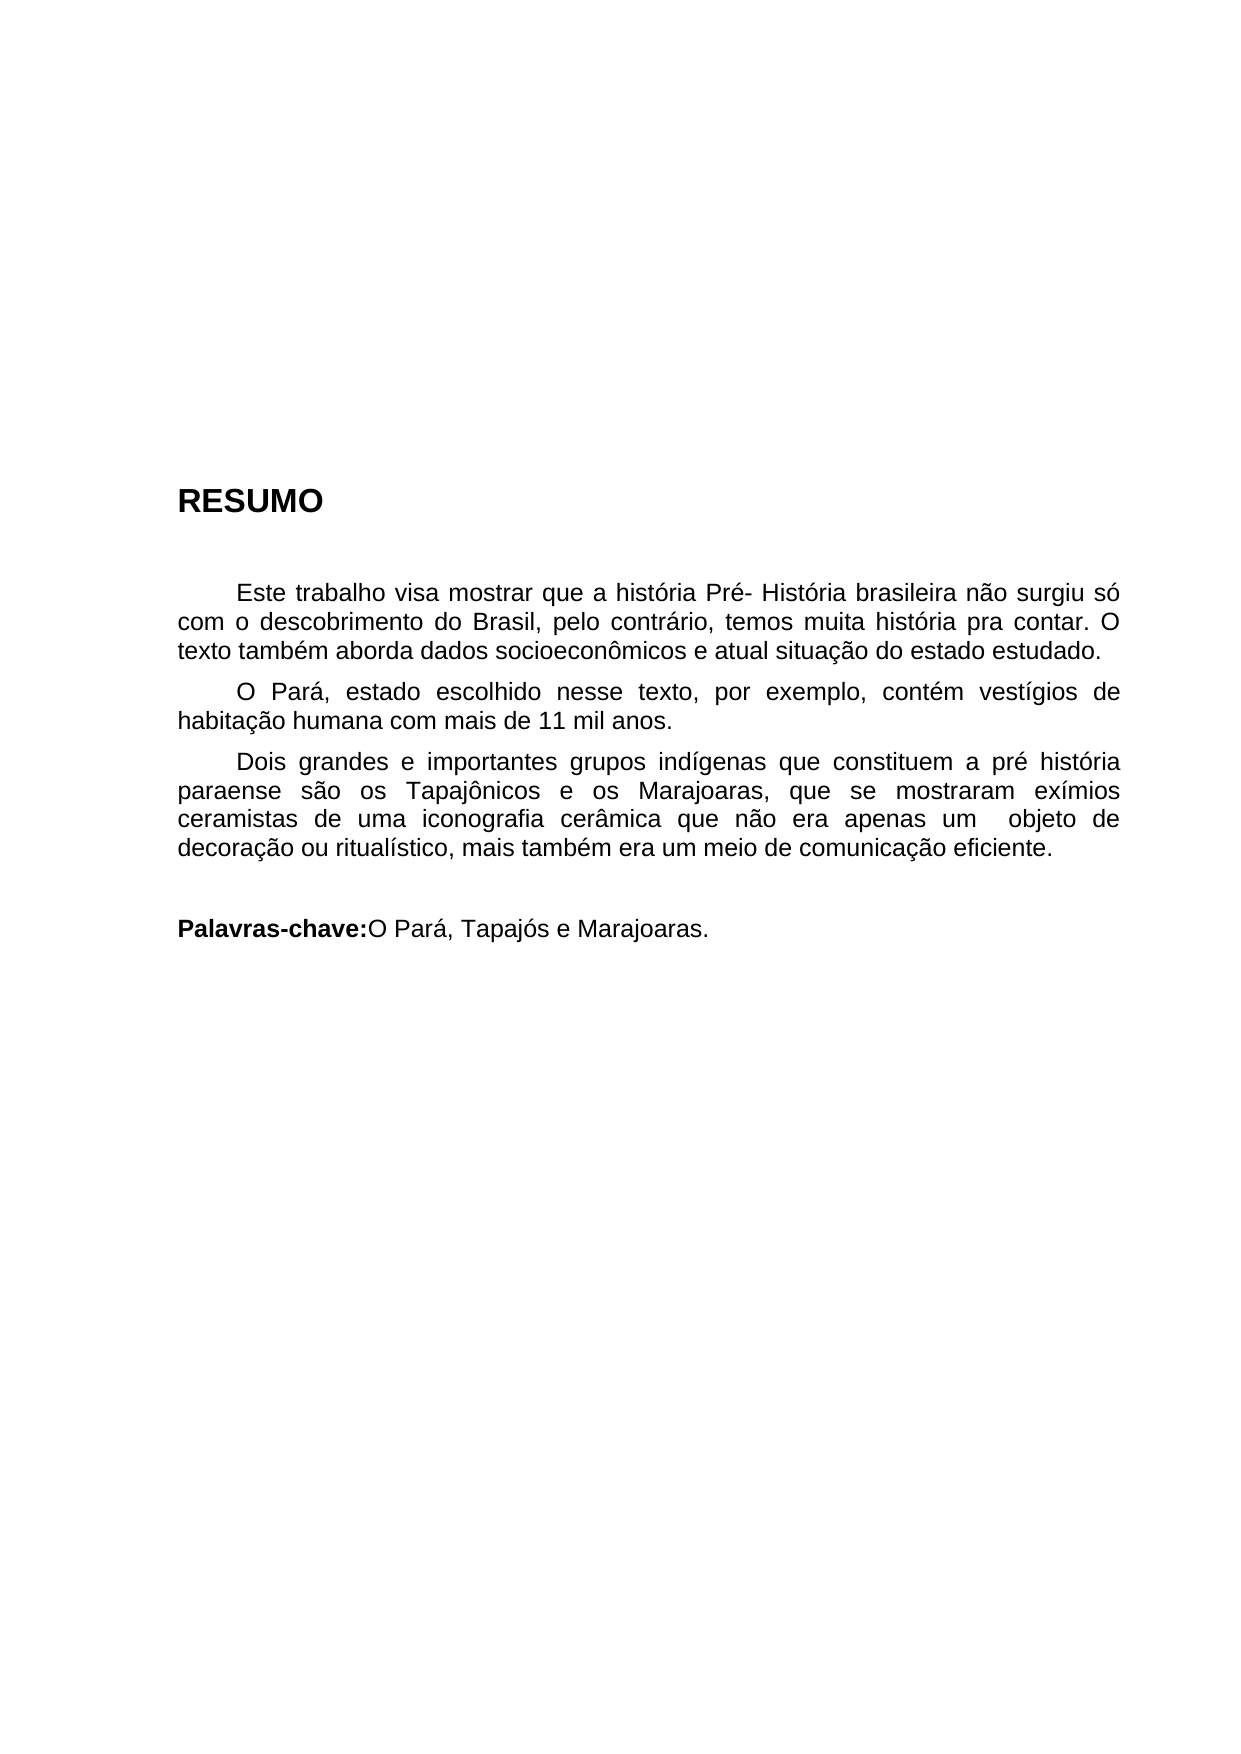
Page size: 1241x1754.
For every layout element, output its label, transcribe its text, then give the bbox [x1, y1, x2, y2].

text RESUMO [177, 481, 1122, 519]
text Palavras-chave:O Pará, Tapajós e Marajoaras. [177, 914, 1122, 943]
text O Pará, estado escolhido nesse texto, por exemplo, contém vestígios de habitação humana com mais de 11 mil anos. [177, 677, 1122, 734]
text Este trabalho visa mostrar que a história Pré- História brasileira não surgiu só com o descobrimento do Brasil, pelo contrário, temos muita história pra contar. O texto também aborda dados socioeconômicos e atual situação do estado estudado. [177, 578, 1122, 664]
text Dois grandes e importantes grupos indígenas que constituem a pré história paraense são os Tapajônicos e os Marajoaras, que se mostraram exímios ceramistas de uma iconografia cerâmica que não era apenas um objeto de decoração ou ritualístico, mais também era um meio de comunicação eficiente. [177, 747, 1122, 862]
